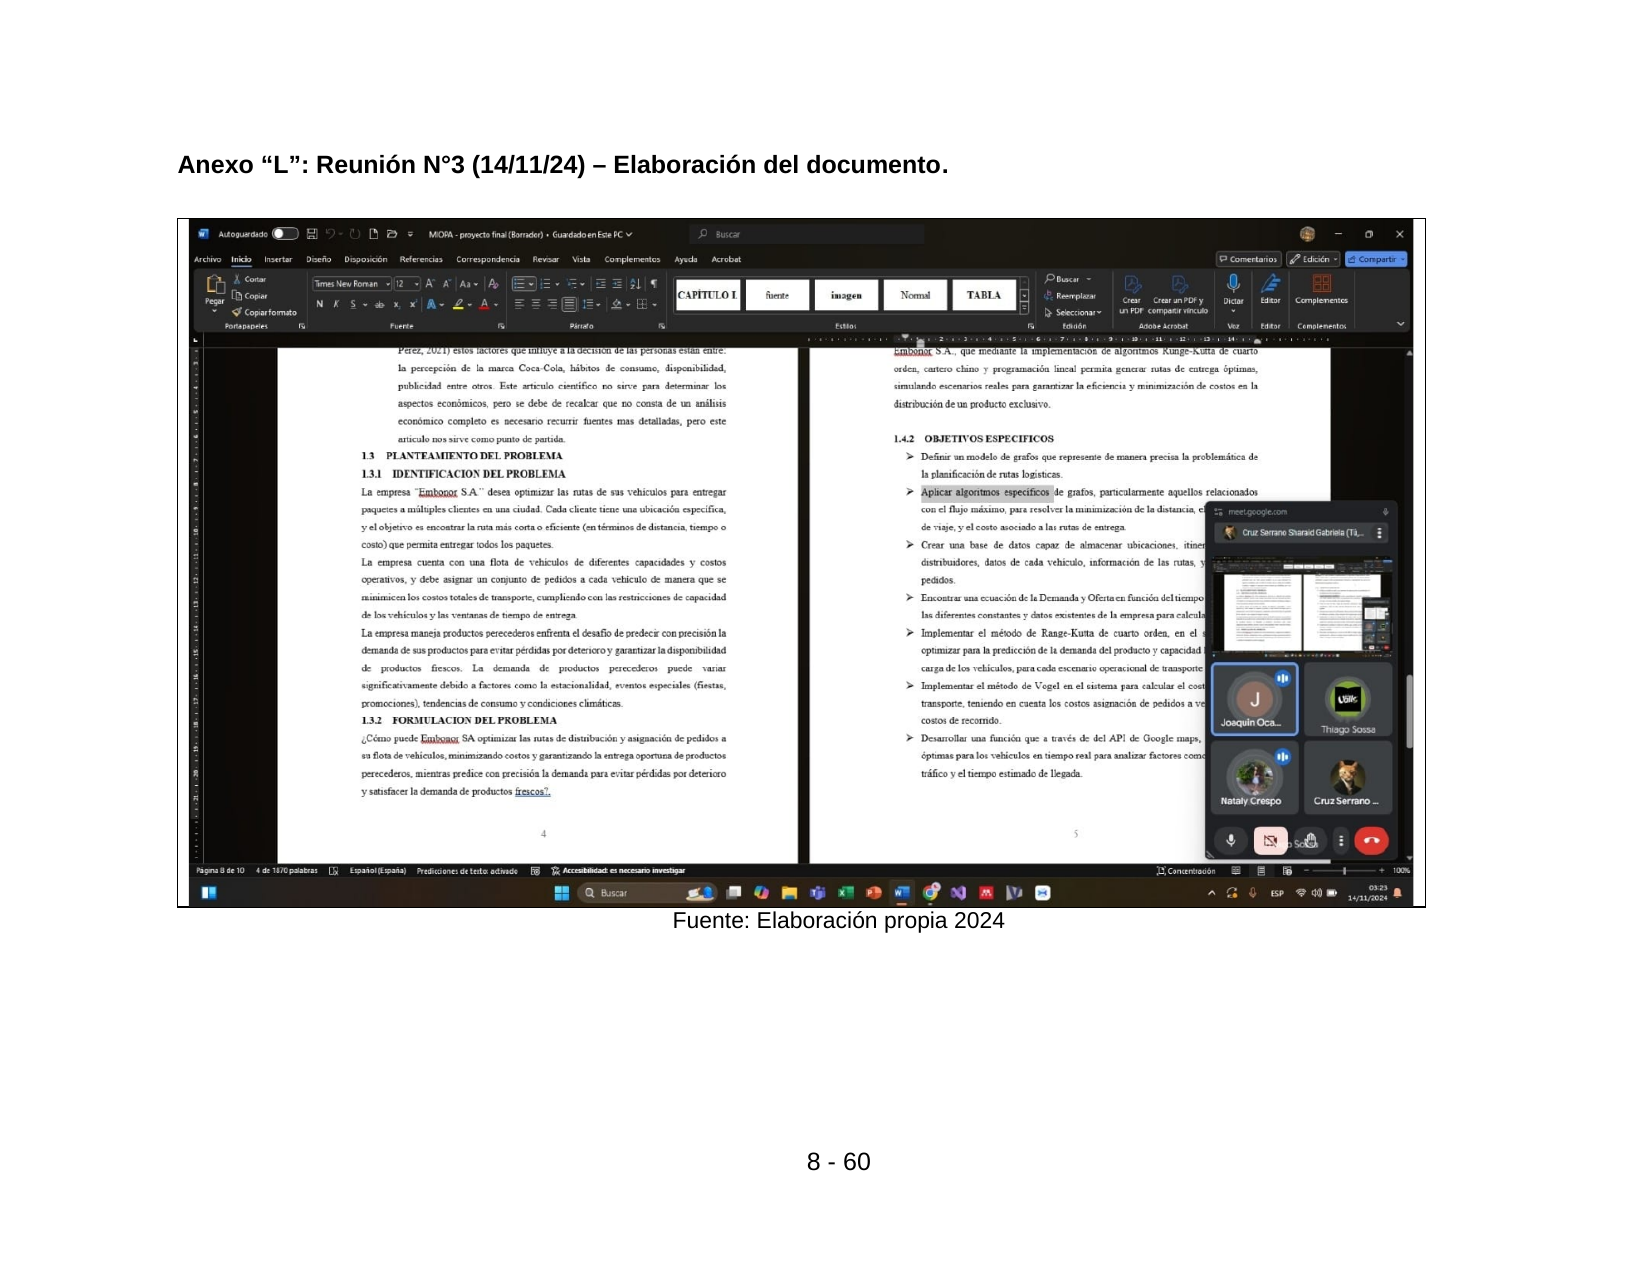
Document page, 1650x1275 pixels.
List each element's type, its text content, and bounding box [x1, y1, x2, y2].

table_header [1414, 219, 1425, 906]
table_header [178, 219, 188, 906]
text Anexo “L”: Reunión N°3 (14/11/24) – Elaboración del documento. [177, 150, 1500, 179]
text Fuente: Elaboración propia 2024 [177, 907, 1500, 934]
picture [188, 219, 1414, 907]
